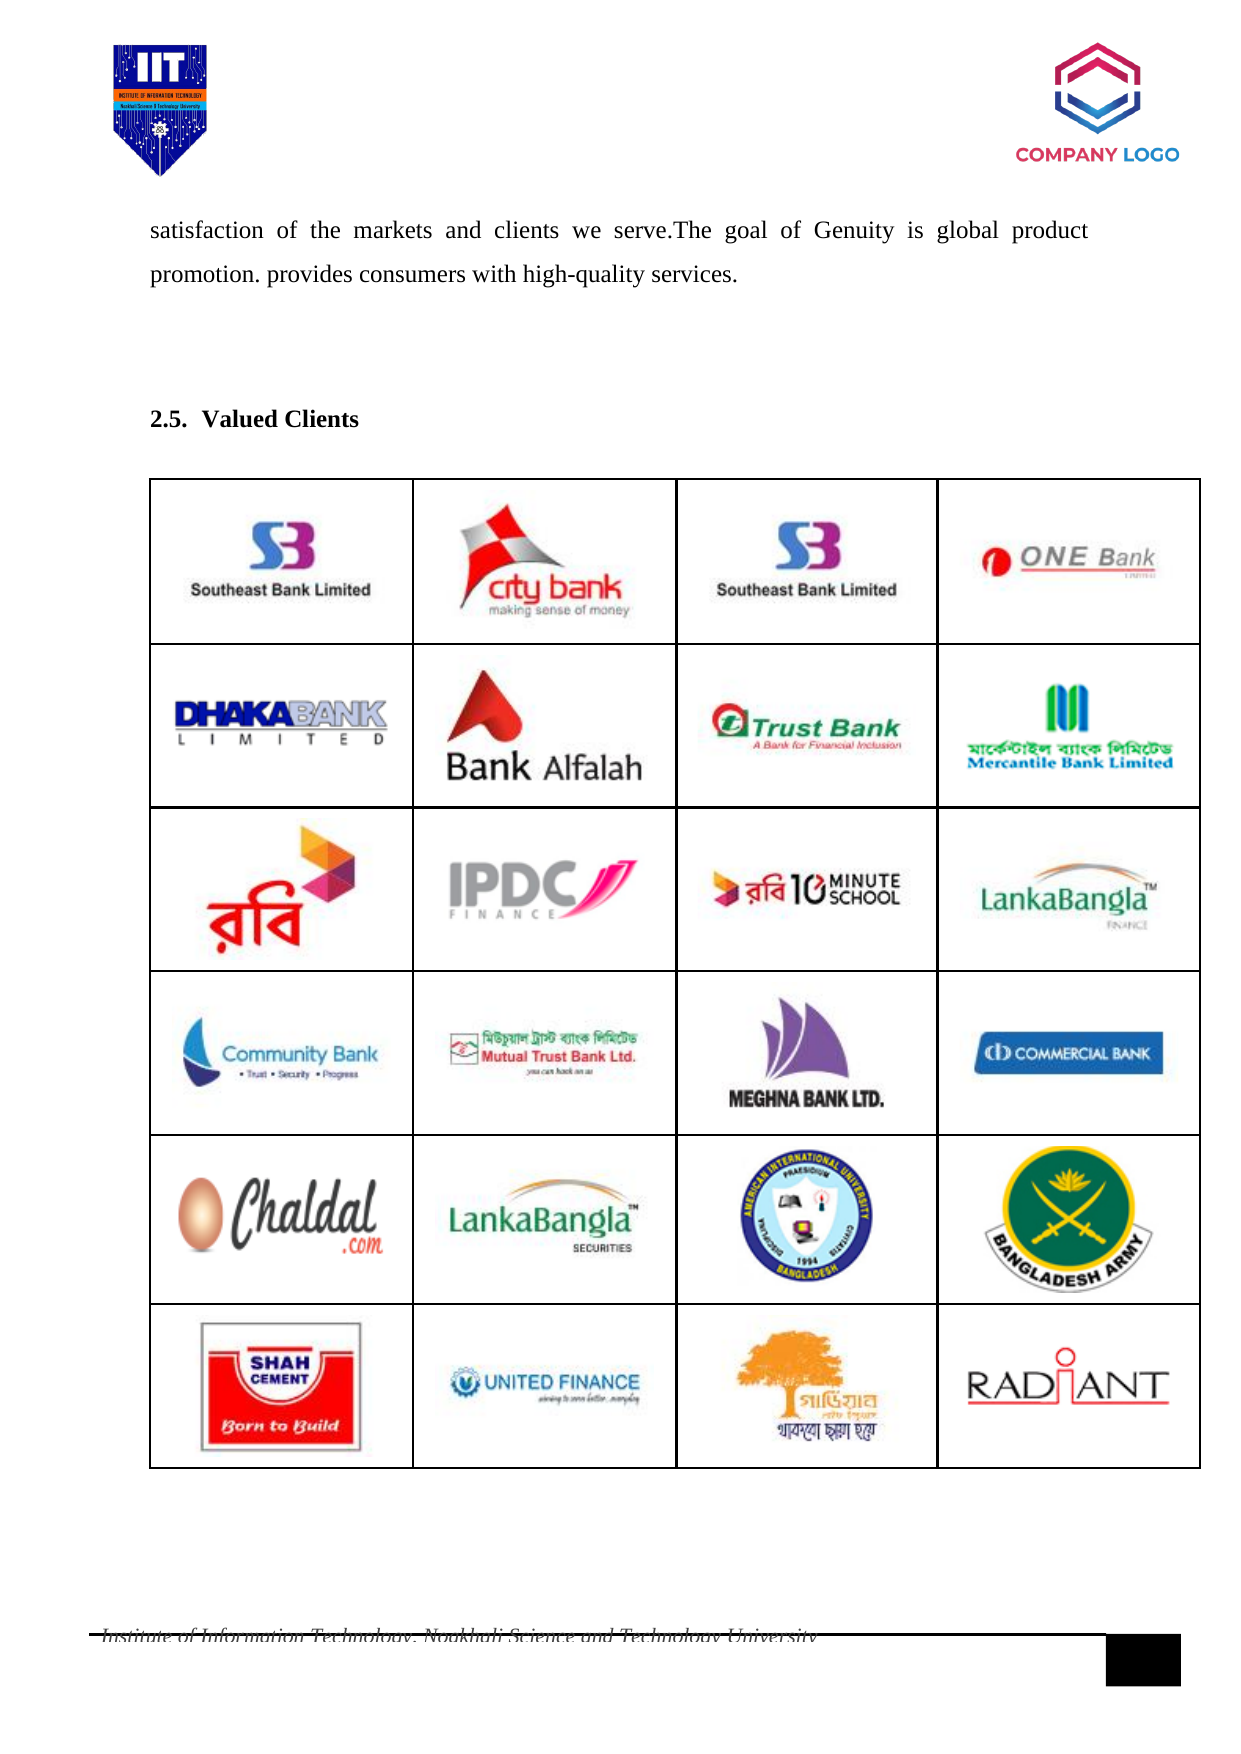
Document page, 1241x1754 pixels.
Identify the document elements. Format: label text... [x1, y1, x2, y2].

picture [435, 1146, 654, 1287]
picture [697, 1315, 917, 1457]
picture [697, 655, 917, 796]
table_header [414, 480, 675, 643]
picture [171, 1146, 391, 1287]
picture [171, 982, 391, 1123]
picture [959, 1146, 1179, 1293]
table_cell [414, 972, 675, 1133]
table_cell [939, 645, 1199, 806]
picture [171, 490, 391, 632]
picture [171, 655, 391, 796]
table_cell [939, 809, 1199, 970]
picture [435, 655, 654, 796]
picture [107, 42, 213, 180]
picture [697, 490, 917, 632]
picture [697, 1146, 917, 1287]
picture [435, 1315, 654, 1457]
table_header [151, 480, 412, 643]
table_cell [414, 645, 675, 806]
picture [959, 655, 1179, 796]
table_cell [414, 1305, 675, 1467]
picture [697, 818, 917, 960]
picture [171, 1315, 391, 1457]
table_cell [151, 972, 412, 1133]
table_cell [939, 1136, 1199, 1303]
picture [959, 982, 1179, 1123]
picture [435, 490, 654, 632]
picture [435, 982, 654, 1123]
table_cell [939, 1305, 1199, 1467]
picture [697, 982, 917, 1123]
picture [959, 490, 1179, 632]
table_cell [414, 1136, 675, 1303]
table_cell [414, 809, 675, 970]
table_cell [678, 1136, 936, 1303]
table_cell [939, 972, 1199, 1133]
table_cell [151, 1305, 412, 1467]
picture [171, 818, 391, 960]
picture [959, 1315, 1179, 1457]
picture [435, 818, 654, 960]
table_cell [678, 809, 936, 970]
table_cell [678, 645, 936, 806]
table_header [678, 480, 936, 643]
text 2.5. Valued Clients [150, 404, 1090, 433]
picture [959, 818, 1179, 960]
table_cell [151, 809, 412, 970]
table_cell [151, 645, 412, 806]
table_cell [678, 972, 936, 1133]
table_header [939, 480, 1199, 643]
picture [1015, 42, 1180, 166]
table_cell [678, 1305, 936, 1467]
table_cell [151, 1136, 412, 1303]
